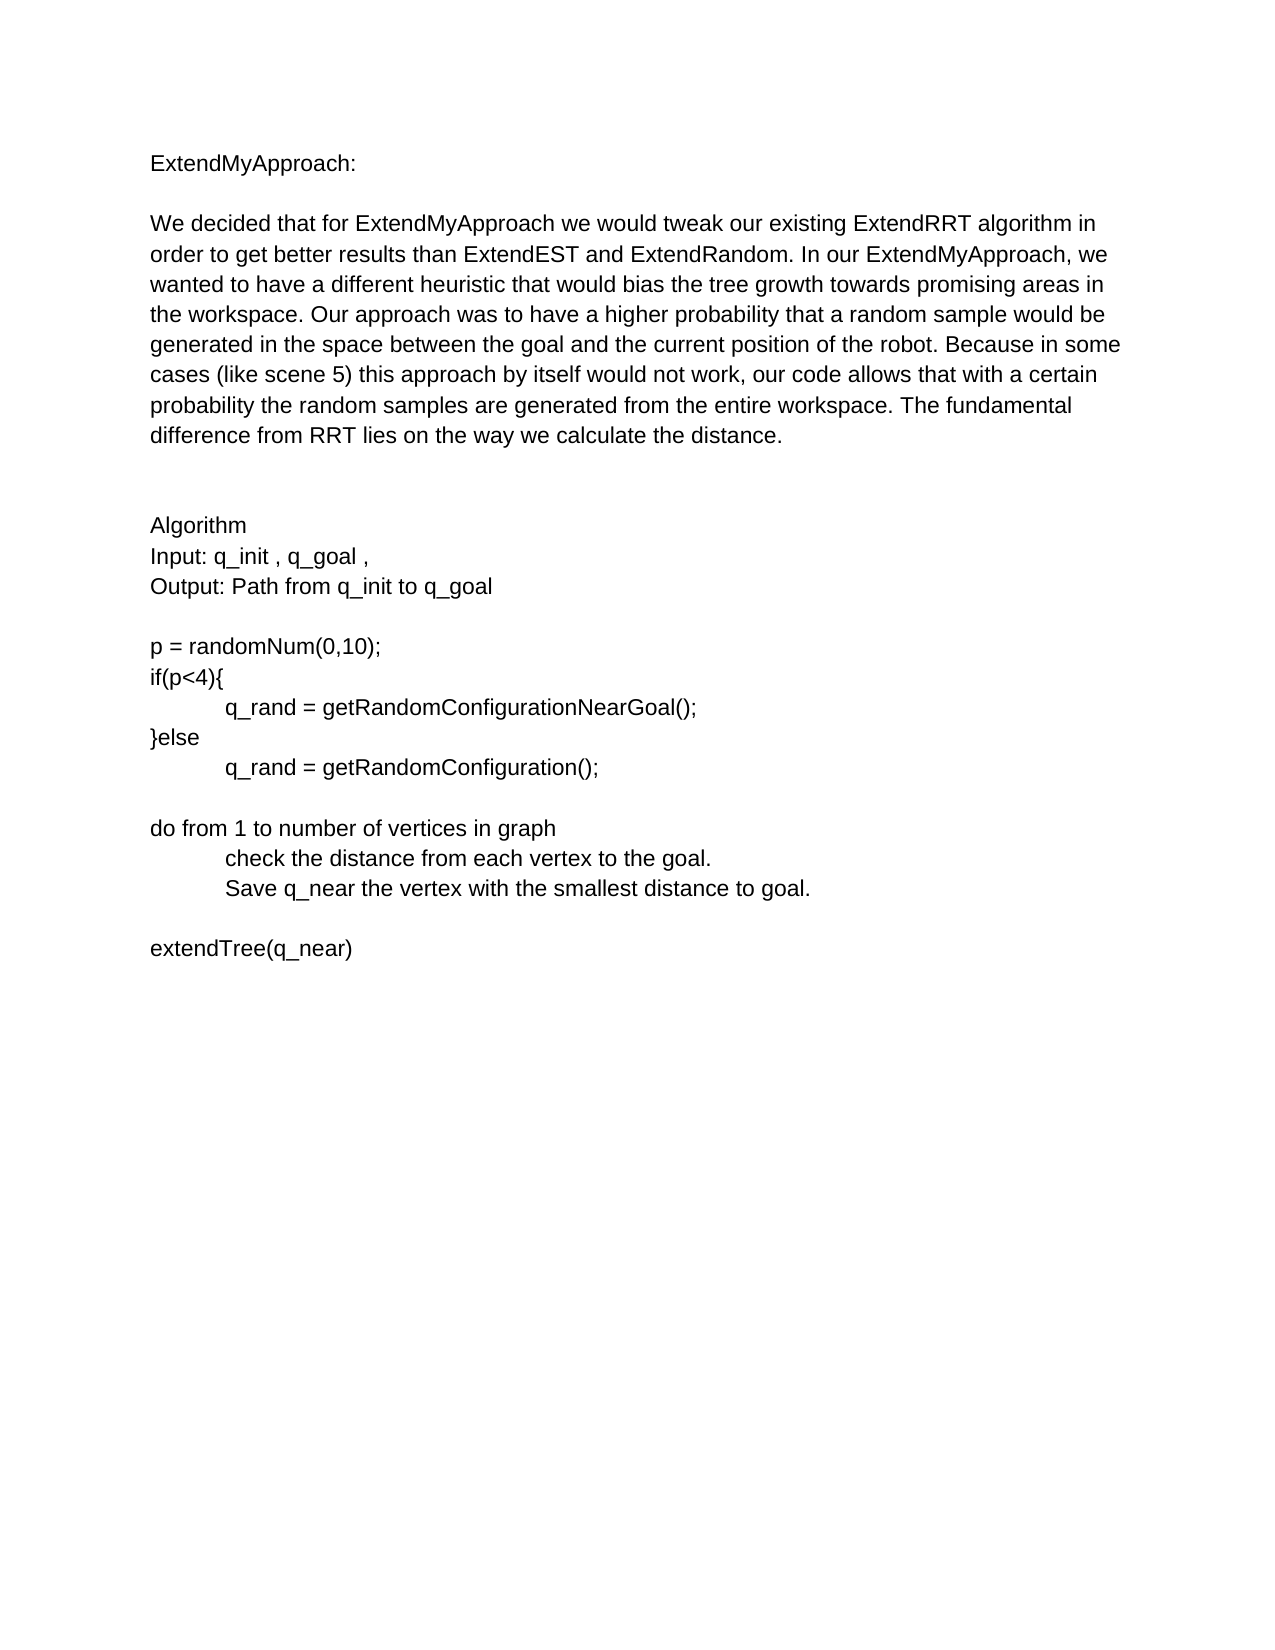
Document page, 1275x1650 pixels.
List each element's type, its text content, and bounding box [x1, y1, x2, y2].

text q_rand = getRandomConfiguration(); [150, 754, 1125, 781]
text Algorithm [150, 512, 1125, 539]
text if(p<4){ [150, 663, 1125, 690]
text We decided that for ExtendMyApproach we would tweak our existing ExtendRRT algorithm in order to get better results than ExtendEST and ExtendRandom. In our ExtendMyApproach, we wanted to have a different heuristic that would bias the tree growth towards promising areas in the workspace. Our approach was to have a higher probability that a random sample would be generated in the space between the goal and the current position of the robot. Because in some cases (like scene 5) this approach by itself would not work, our code allows that with a certain probability the random samples are generated from the entire workspace. The fundamental difference from RRT lies on the way we calculate the distance. [150, 210, 1125, 448]
text Output: Path from q_init to q_goal [150, 573, 1125, 599]
text do from 1 to number of vertices in graph [150, 814, 1125, 841]
text ExtendMyApproach: [150, 150, 1125, 176]
text check the distance from each vertex to the goal. [150, 845, 1125, 871]
text q_rand = getRandomConfigurationNearGoal(); [150, 694, 1125, 720]
text extendTree(q_near) [150, 935, 1125, 962]
text p = randomNum(0,10); [150, 633, 1125, 660]
text Save q_near the vertex with the smallest distance to goal. [150, 875, 1125, 901]
text }else [150, 724, 1125, 750]
text Input: q_init , q_goal , [150, 543, 1125, 569]
